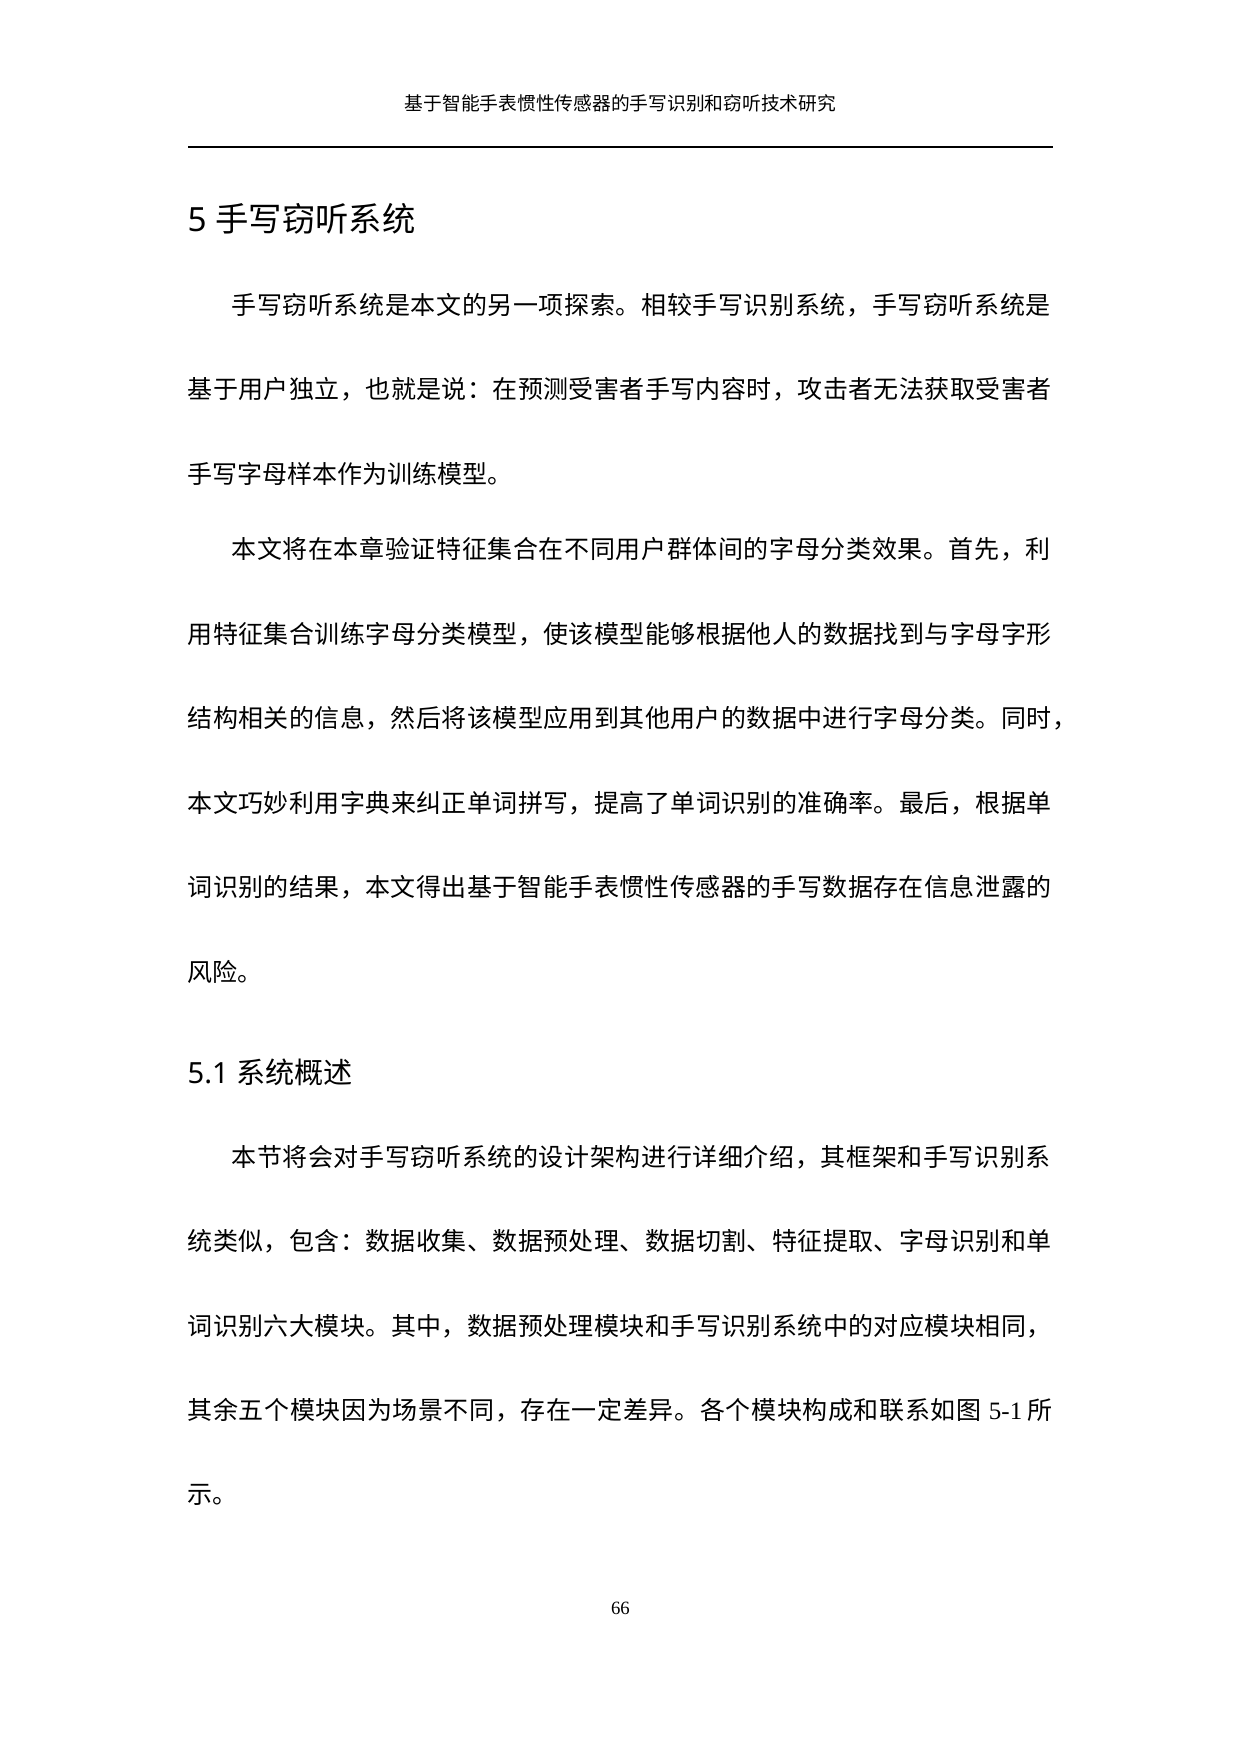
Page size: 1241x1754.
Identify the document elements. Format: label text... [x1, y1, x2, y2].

text 手写窃听系统是本文的另一项探索。相较手写识别系统，手写窃听系统是基于用户独立，也就是说：在预测受害者手写内容时，攻击者无法获取受害者手写字母样本作为训练模型。 [187, 271, 1053, 505]
subtitle 5.1 系统概述 [187, 1039, 1053, 1104]
text 本节将会对手写窃听系统的设计架构进行详细介绍，其框架和手写识别系统类似，包含：数据收集、数据预处理、数据切割、特征提取、字母识别和单词识别六大模块。其中，数据预处理模块和手写识别系统中的对应模块相同，其余五个模块因为场景不同，存在一定差异。各个模块构成和联系如图5-1所示。 [187, 1123, 1053, 1526]
subtitle 5 手写窃听系统 [187, 185, 1053, 250]
text 本文将在本章验证特征集合在不同用户群体间的字母分类效果。首先，利用特征集合训练字母分类模型，使该模型能够根据他人的数据找到与字母字形结构相关的信息，然后将该模型应用到其他用户的数据中进行字母分类。同时，本文巧妙利用字典来纠正单词拼写，提高了单词识别的准确率。最后，根据单词识别的结果，本文得出基于智能手表惯性传感器的手写数据存在信息泄露的风险。 [187, 516, 1053, 1003]
